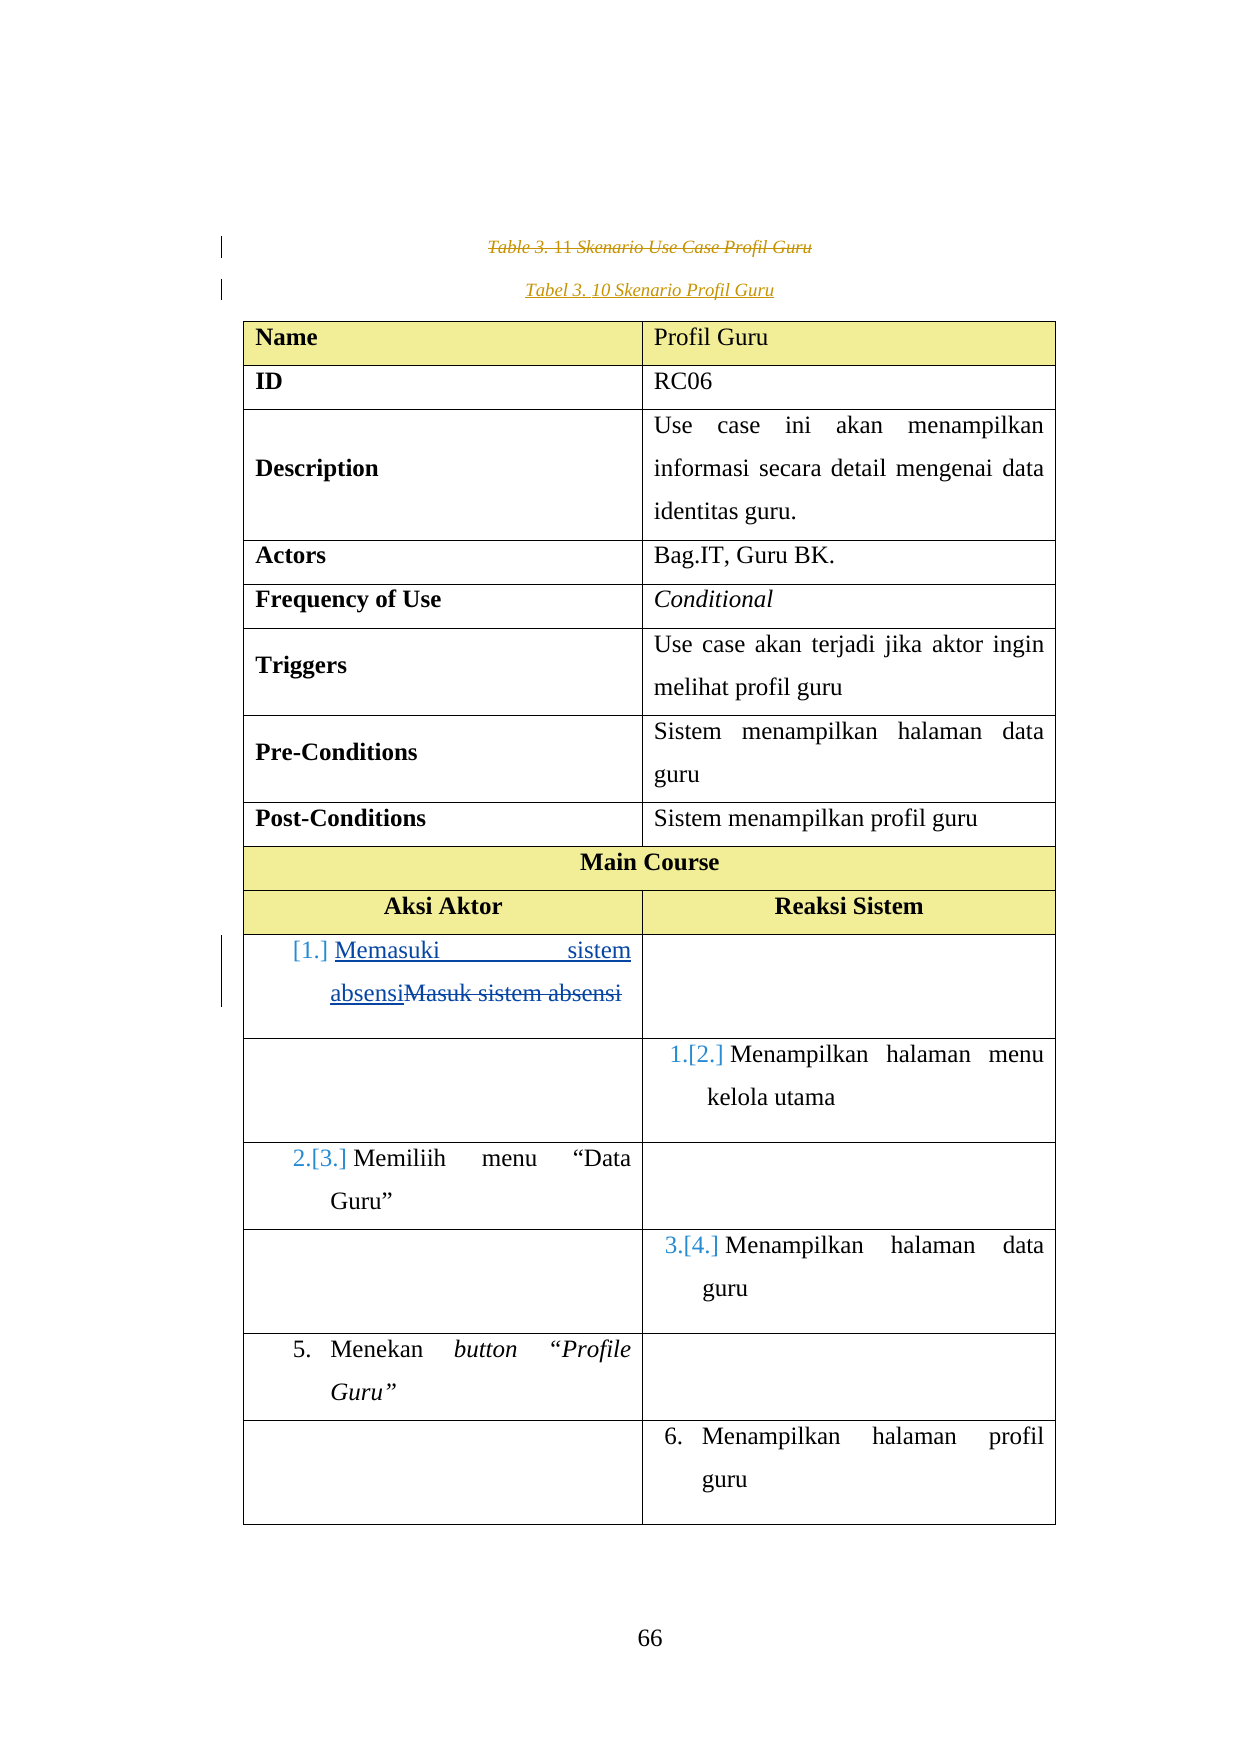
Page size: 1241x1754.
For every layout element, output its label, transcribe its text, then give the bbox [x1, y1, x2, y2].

table_cell Menekan button “Profile Guru” [244, 1334, 642, 1420]
table_header Profil Guru [643, 322, 1055, 365]
table_cell Reaksi Sistem [643, 891, 1055, 934]
table_cell Description [244, 410, 642, 539]
table_cell Frequency of Use [244, 585, 642, 628]
table_cell Sistem menampilkan profil guru [643, 803, 1055, 846]
table_cell Menampilkan halaman data guru [643, 1230, 1055, 1333]
table_cell Memiliih menu “Data Guru” [244, 1143, 642, 1229]
table_cell Conditional [643, 585, 1055, 628]
table_cell RC06 [643, 366, 1055, 409]
table_cell Actors [244, 541, 642, 583]
table_cell Aksi Aktor [244, 891, 642, 934]
table_cell Use case akan terjadi jika aktor ingin melihat profil guru [643, 629, 1055, 715]
table_cell Triggers [244, 629, 642, 715]
table_cell [643, 935, 1055, 1038]
table_cell Use case ini akan menampilkan informasi secara detail mengenai data identitas guru. [643, 410, 1055, 539]
table_cell Pre-Conditions [244, 716, 642, 802]
table_cell [244, 1230, 642, 1333]
table_cell Post-Conditions [244, 803, 642, 846]
table_cell ID [244, 366, 642, 409]
table_cell [244, 935, 642, 1038]
table_cell Bag.IT, Guru BK. [643, 541, 1055, 583]
table_cell [643, 1334, 1055, 1420]
table_cell [643, 1143, 1055, 1229]
table_cell Menampilkan halaman profil guru [643, 1421, 1055, 1524]
table_cell Sistem menampilkan halaman data guru [643, 716, 1055, 802]
table_cell Menampilkan halaman menu kelola utama [643, 1039, 1055, 1142]
table_cell [244, 1421, 642, 1524]
table_cell [244, 1039, 642, 1142]
table_cell Main Course [244, 847, 1055, 890]
table_header Name [244, 322, 642, 365]
